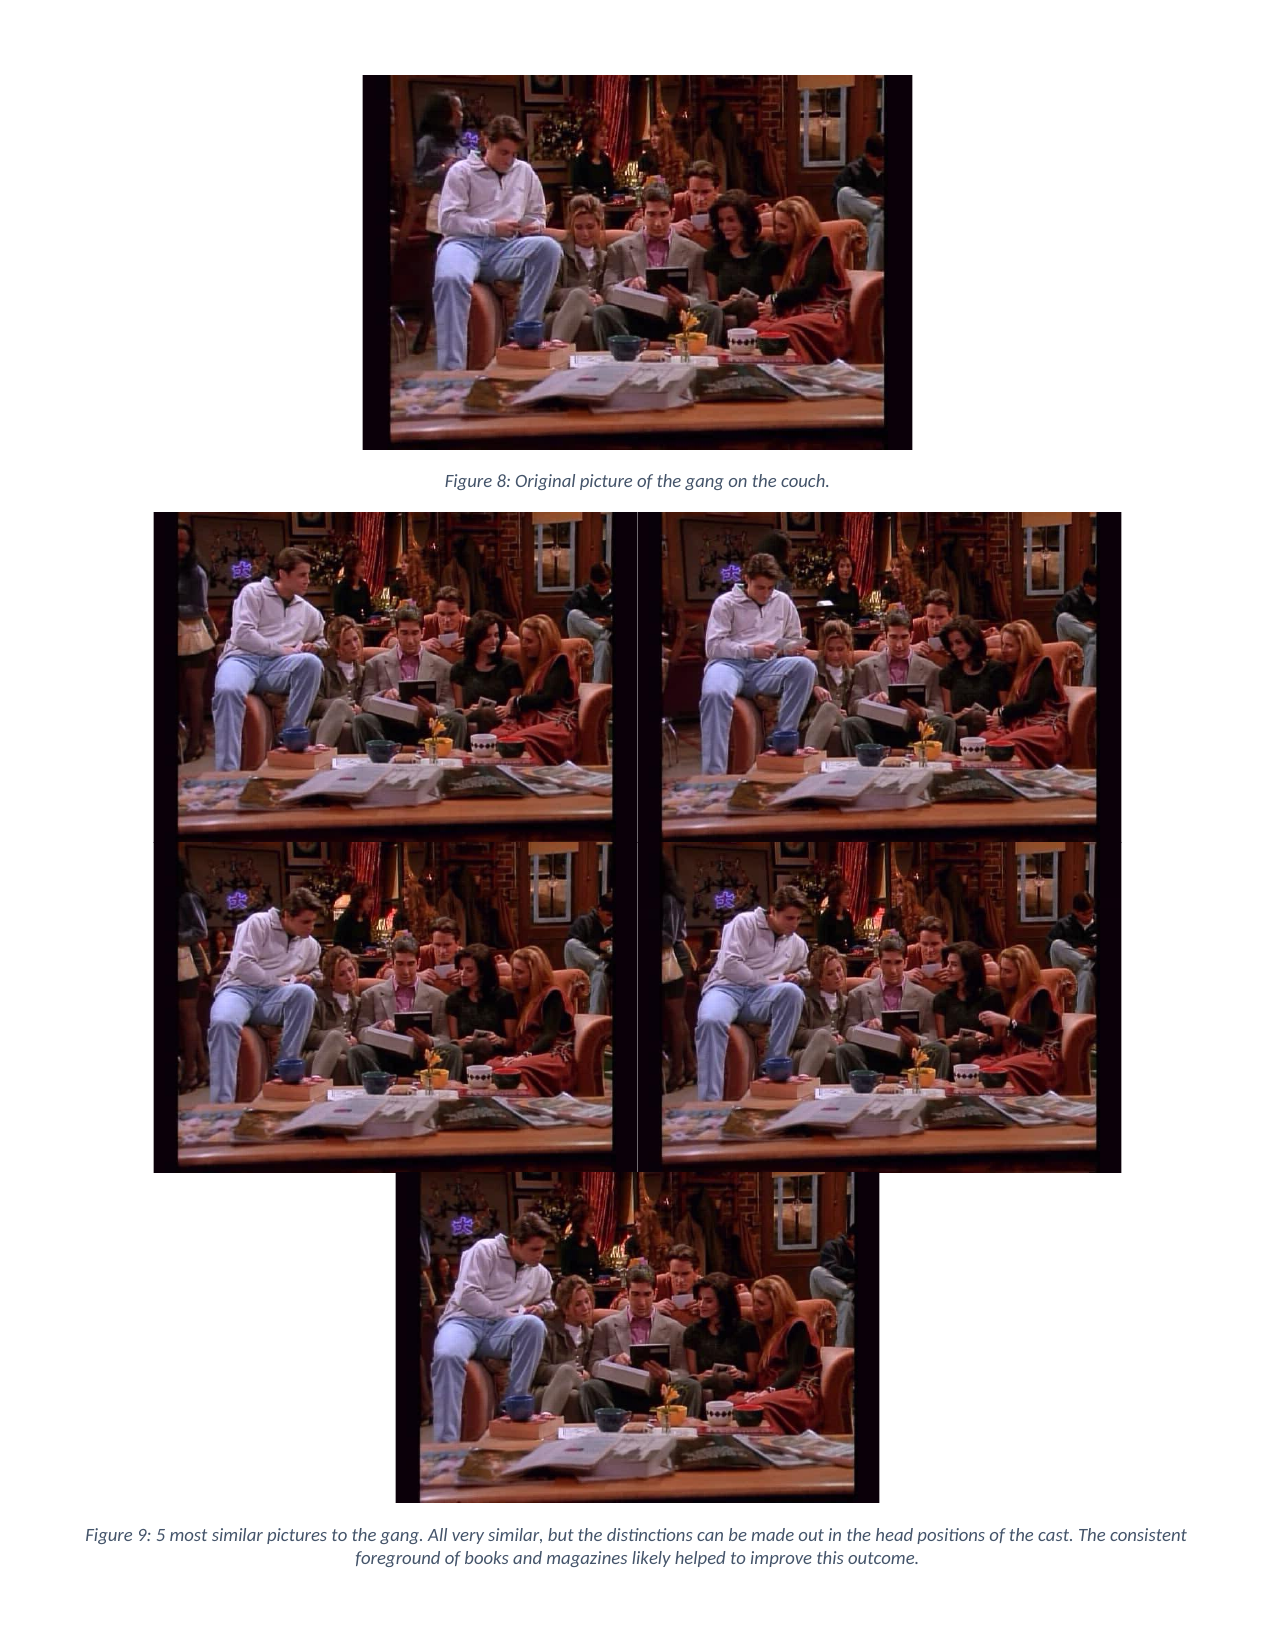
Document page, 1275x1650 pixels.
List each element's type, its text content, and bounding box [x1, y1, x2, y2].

picture [362, 75, 913, 450]
picture [153, 512, 1122, 1503]
